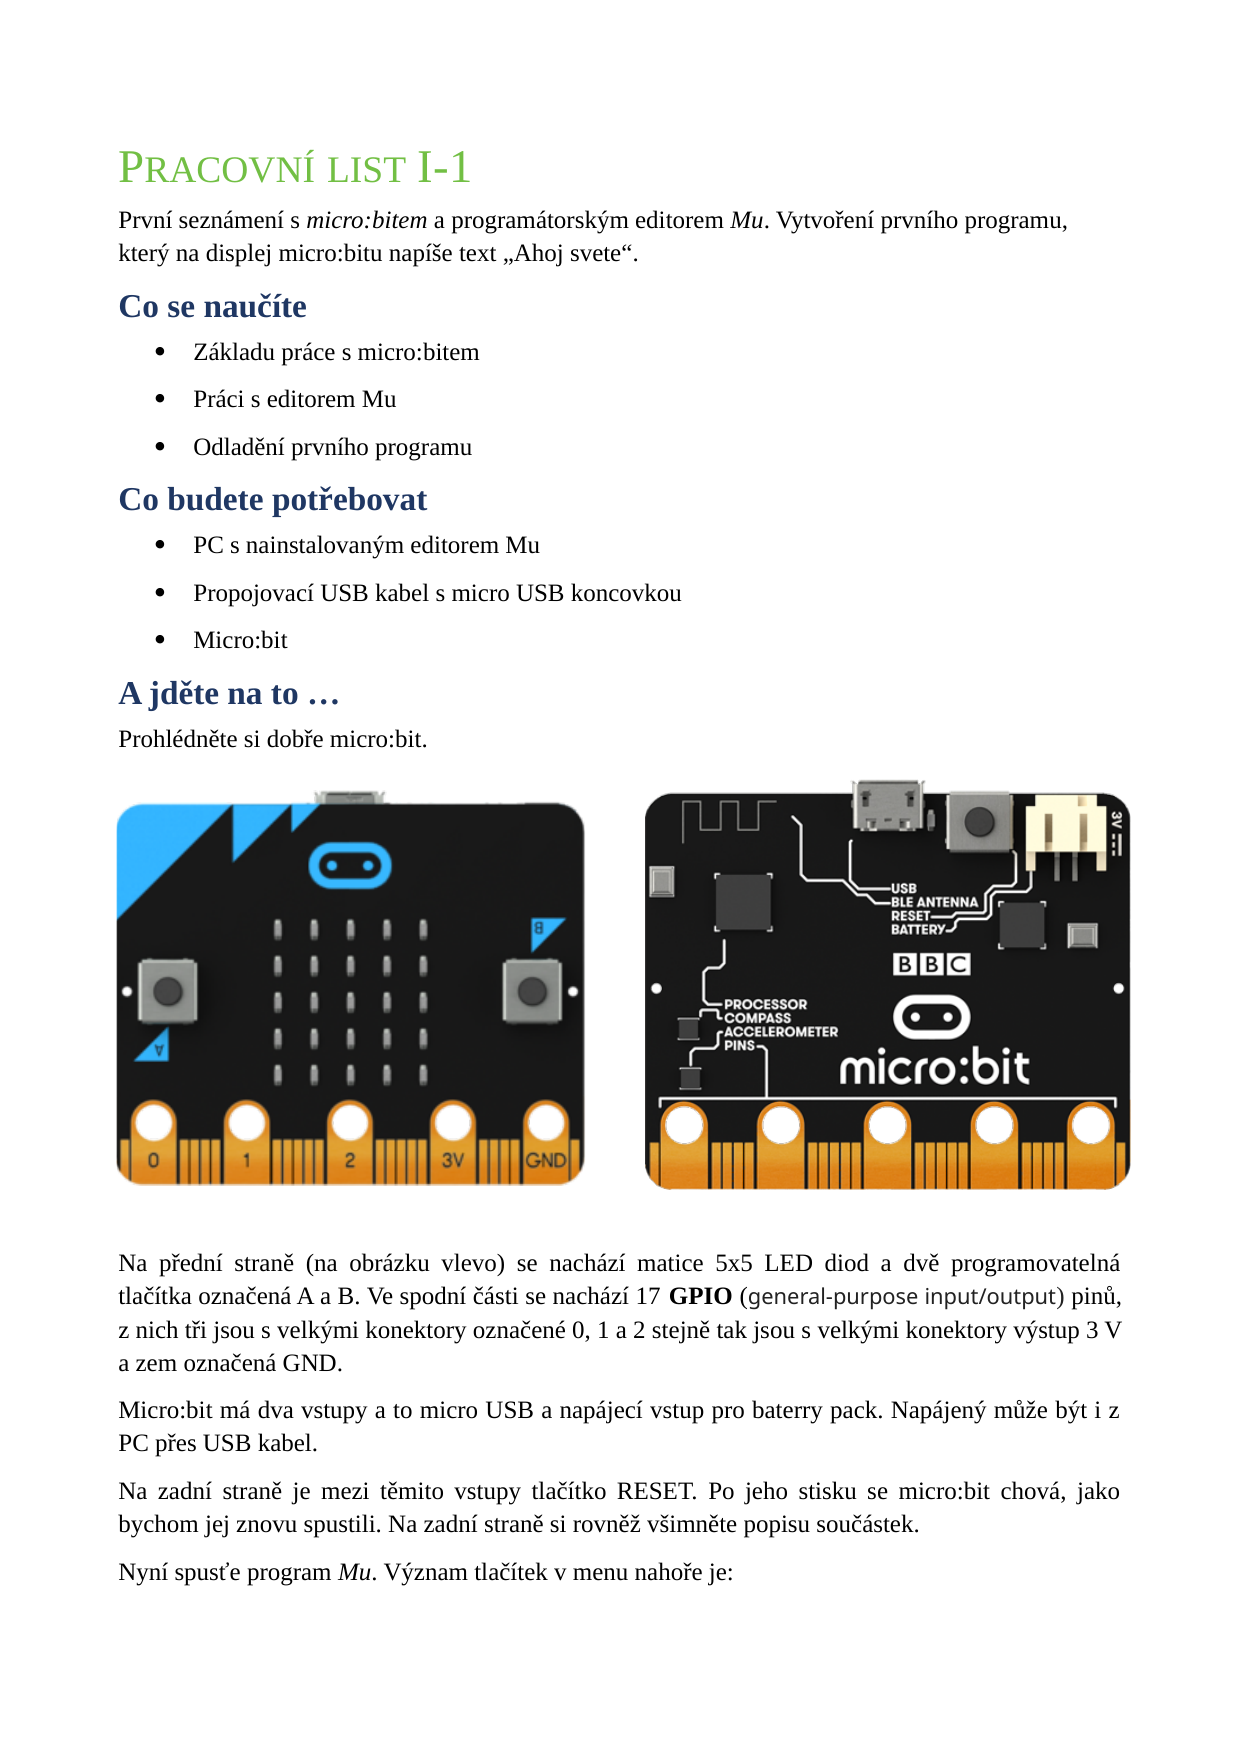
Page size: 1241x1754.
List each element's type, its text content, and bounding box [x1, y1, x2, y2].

text Nyní spusťe program Mu. Význam tlačítek v menu nahoře je: [118, 1557, 1122, 1586]
subtitle Co se naučíte [118, 286, 1122, 324]
list První seznámení s micro:bitem a programátorským editorem Mu. Vytvoření prvního programu, který na displej micro:bitu napíše text „Ahoj svete“. [118, 205, 1122, 267]
list PC s nainstalovaným editorem Mu [156, 530, 1122, 559]
subtitle Pracovní list I-1 [118, 139, 1122, 193]
picture [645, 779, 1131, 1190]
subtitle Co budete potřebovat [118, 479, 1122, 518]
subtitle A jděte na to … [118, 673, 1122, 712]
text Na zadní straně je mezi těmito vstupy tlačítko RESET. Po jeho stisku se micro:bit chová, jako bychom jej znovu spustili. Na zadní straně si rovněž všimněte popisu součástek. [118, 1476, 1122, 1538]
list Základu práce s micro:bitem [156, 337, 1122, 366]
text Prohlédněte si dobře micro:bit. [118, 724, 1122, 753]
picture [116, 789, 586, 1186]
list Micro:bit [156, 626, 1122, 654]
text Na přední straně (na obrázku vlevo) se nachází matice 5x5 LED diod a dvě programovatelná tlačítka označená A a B. Ve spodní části se nachází 17 GPIO (general-purpose input/output) pinů, z nich tři jsou s velkými konektory označené 0, 1 a 2 stejně tak jsou s velkými konektory výstup 3 V a zem označená GND. [118, 1248, 1122, 1377]
text Micro:bit má dva vstupy a to micro USB a napájecí vstup pro baterry pack. Napájený může být i z PC přes USB kabel. [118, 1396, 1122, 1457]
list Práci s editorem Mu [156, 384, 1122, 413]
list Odladění prvního programu [156, 432, 1122, 461]
list Propojovací USB kabel s micro USB koncovkou [156, 578, 1122, 607]
